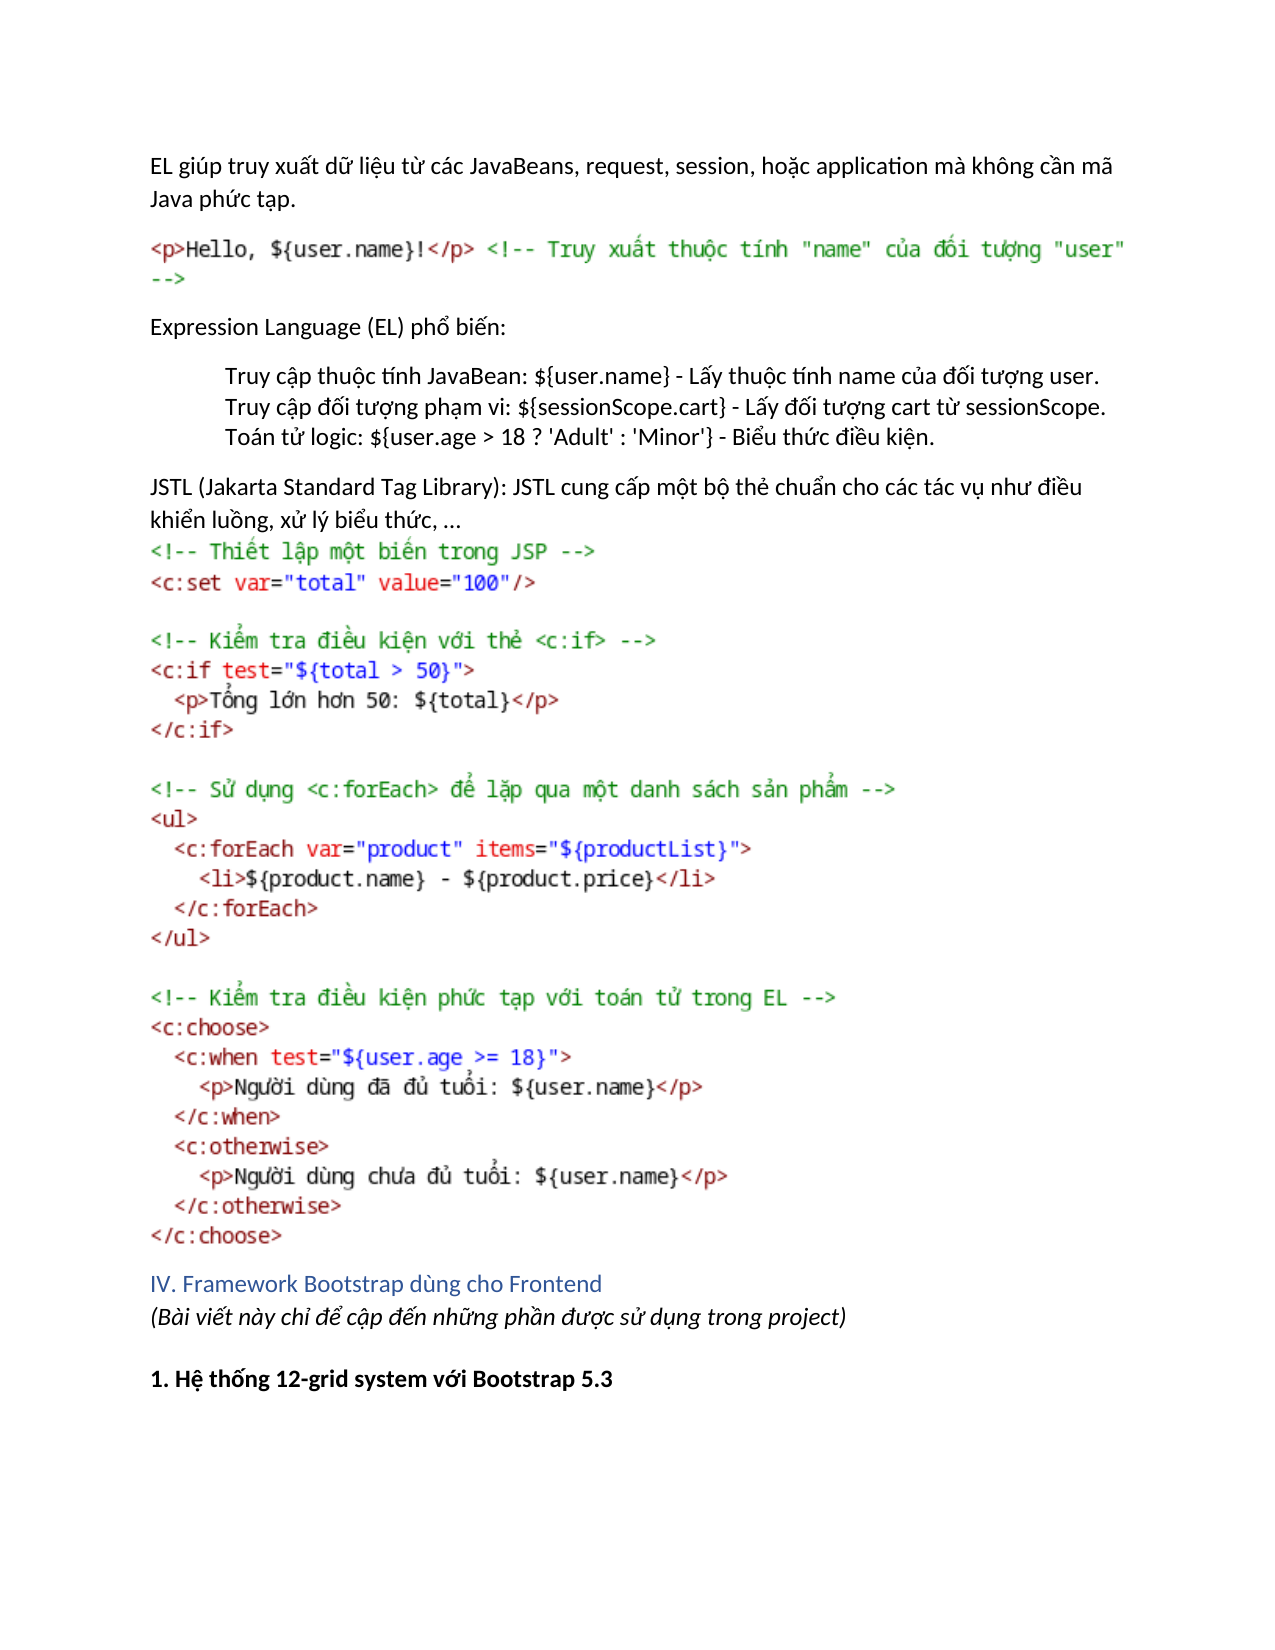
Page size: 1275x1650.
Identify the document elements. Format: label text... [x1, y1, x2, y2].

text Expression Language (EL) phổ biến: [150, 311, 1125, 341]
subtitle 1. Hệ thống 12-grid system với Bootstrap 5.3 [150, 1363, 1125, 1393]
text JSTL (Jakarta Standard Tag Library): JSTL cung cấp một bộ thẻ chuẩn cho các tác vụ như điều khiển luồng, xử lý biểu thức, … [150, 471, 1125, 538]
text EL giúp truy xuất dữ liệu từ các JavaBeans, request, session, hoặc application mà không cần mã Java phức tạp. [150, 150, 1125, 213]
text (Bài viết này chỉ để cập đến những phần được sử dụng trong project) [150, 1301, 1125, 1331]
text Truy cập thuộc tính JavaBean: ${user.name} - Lấy thuộc tính name của đối tượng user. [150, 360, 1125, 391]
text Truy cập đối tượng phạm vi: ${sessionScope.cart} - Lấy đối tượng cart từ sessionScope. [150, 391, 1125, 421]
text Toán tử logic: ${user.age > 18 ? 'Adult' : 'Minor'} - Biểu thức điều kiện. [150, 421, 1125, 452]
subtitle IV. Framework Bootstrap dùng cho Frontend [150, 1268, 1125, 1298]
